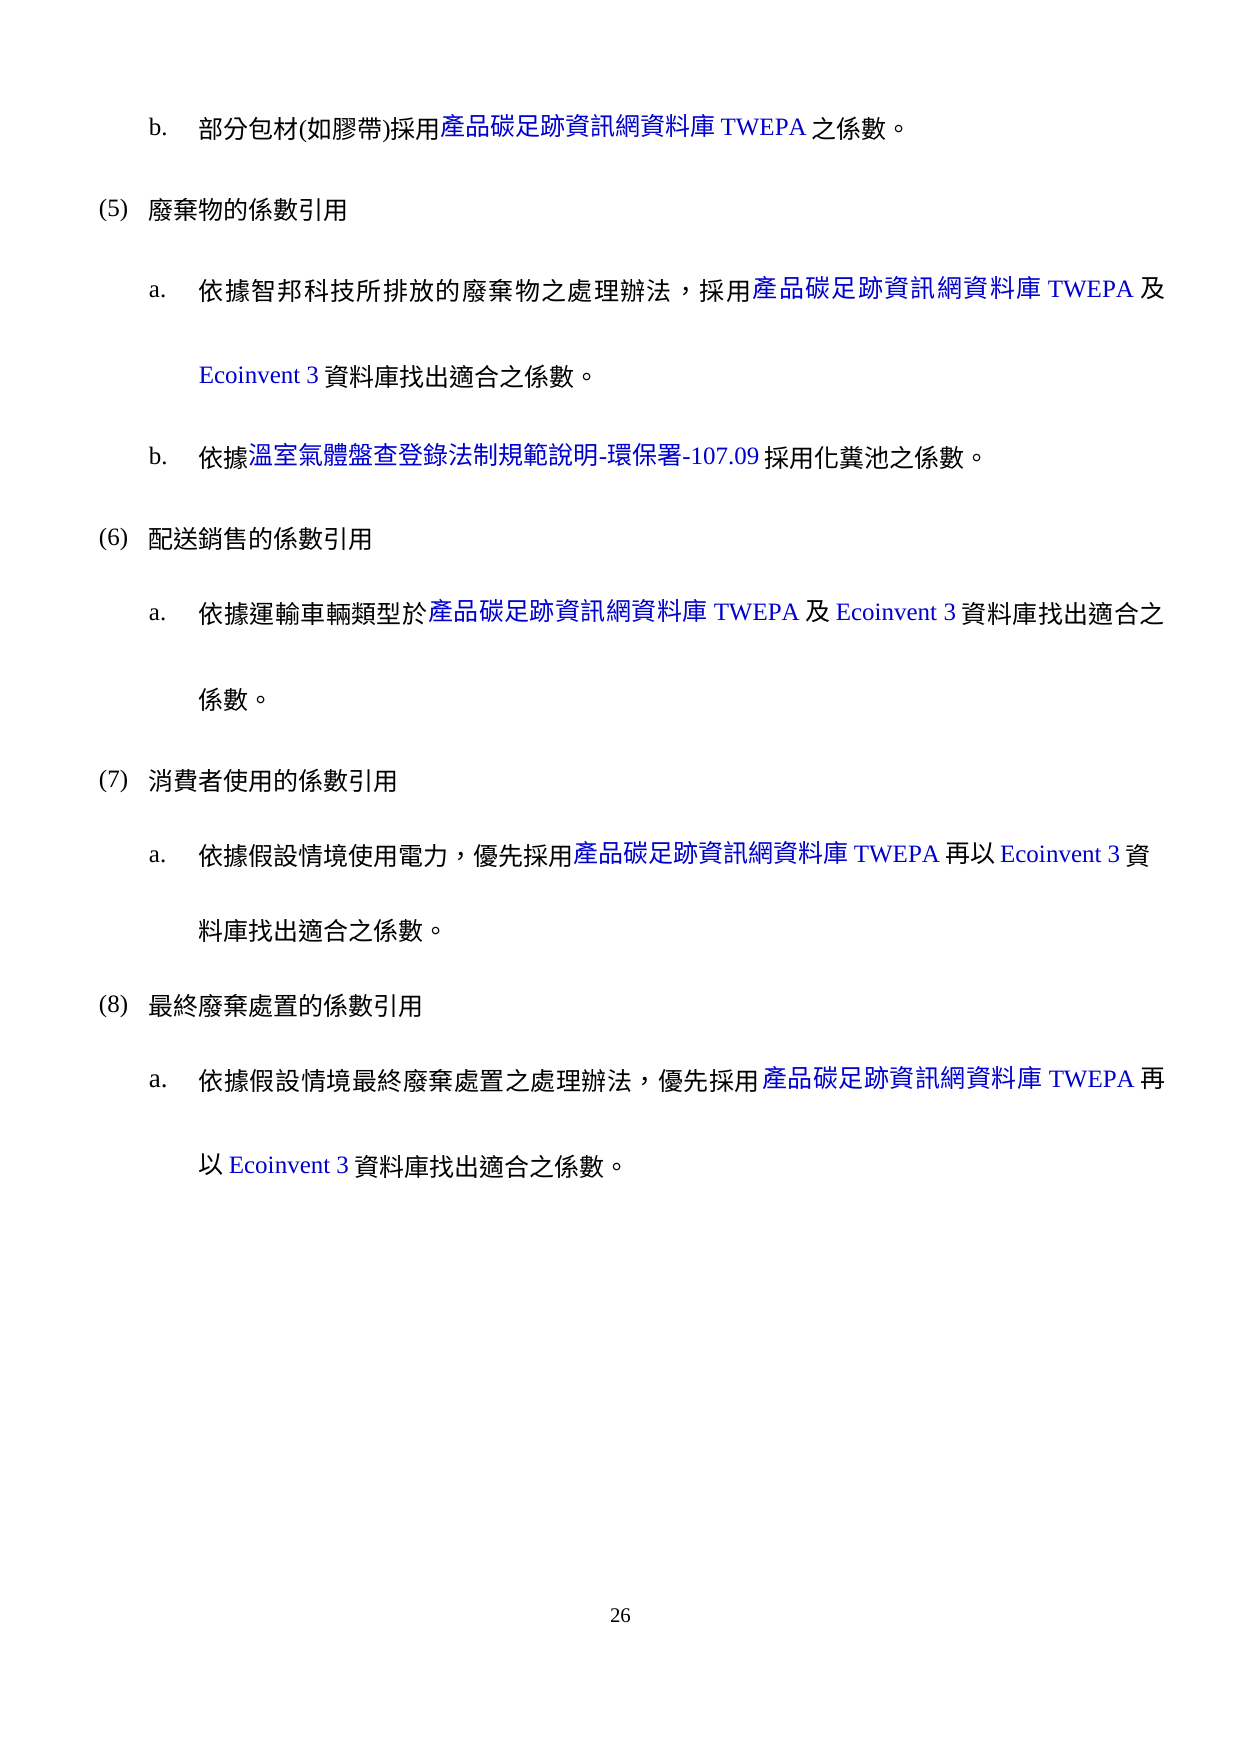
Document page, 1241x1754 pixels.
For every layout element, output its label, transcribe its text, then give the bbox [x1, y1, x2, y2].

list 廢棄物的係數引用 [99, 169, 1165, 244]
list 配送銷售的係數引用 [99, 498, 1165, 573]
list 依據假設情境最終廢棄處置之處理辦法，優先採用產品碳足跡資訊網資料庫TWEPA再以Ecoinvent 3資料庫找出適合之係數。 [149, 1040, 1165, 1202]
list 依據智邦科技所排放的廢棄物之處理辦法，採用產品碳足跡資訊網資料庫TWEPA及Ecoinvent 3資料庫找出適合之係數。 [149, 250, 1165, 412]
list 依據溫室氣體盤查登錄法制規範說明-環保署-107.09採用化糞池之係數。 [149, 417, 1165, 492]
list 最終廢棄處置的係數引用 [99, 965, 1165, 1040]
list 部分包材(如膠帶)採用產品碳足跡資訊網資料庫TWEPA之係數。 [149, 89, 1165, 164]
list 消費者使用的係數引用 [99, 740, 1165, 815]
list 依據運輸車輛類型於產品碳足跡資訊網資料庫TWEPA及Ecoinvent 3資料庫找出適合之係數。 [149, 573, 1165, 734]
list 依據假設情境使用電力，優先採用產品碳足跡資訊網資料庫TWEPA再以Ecoinvent 3資料庫找出適合之係數。 [149, 815, 1165, 965]
